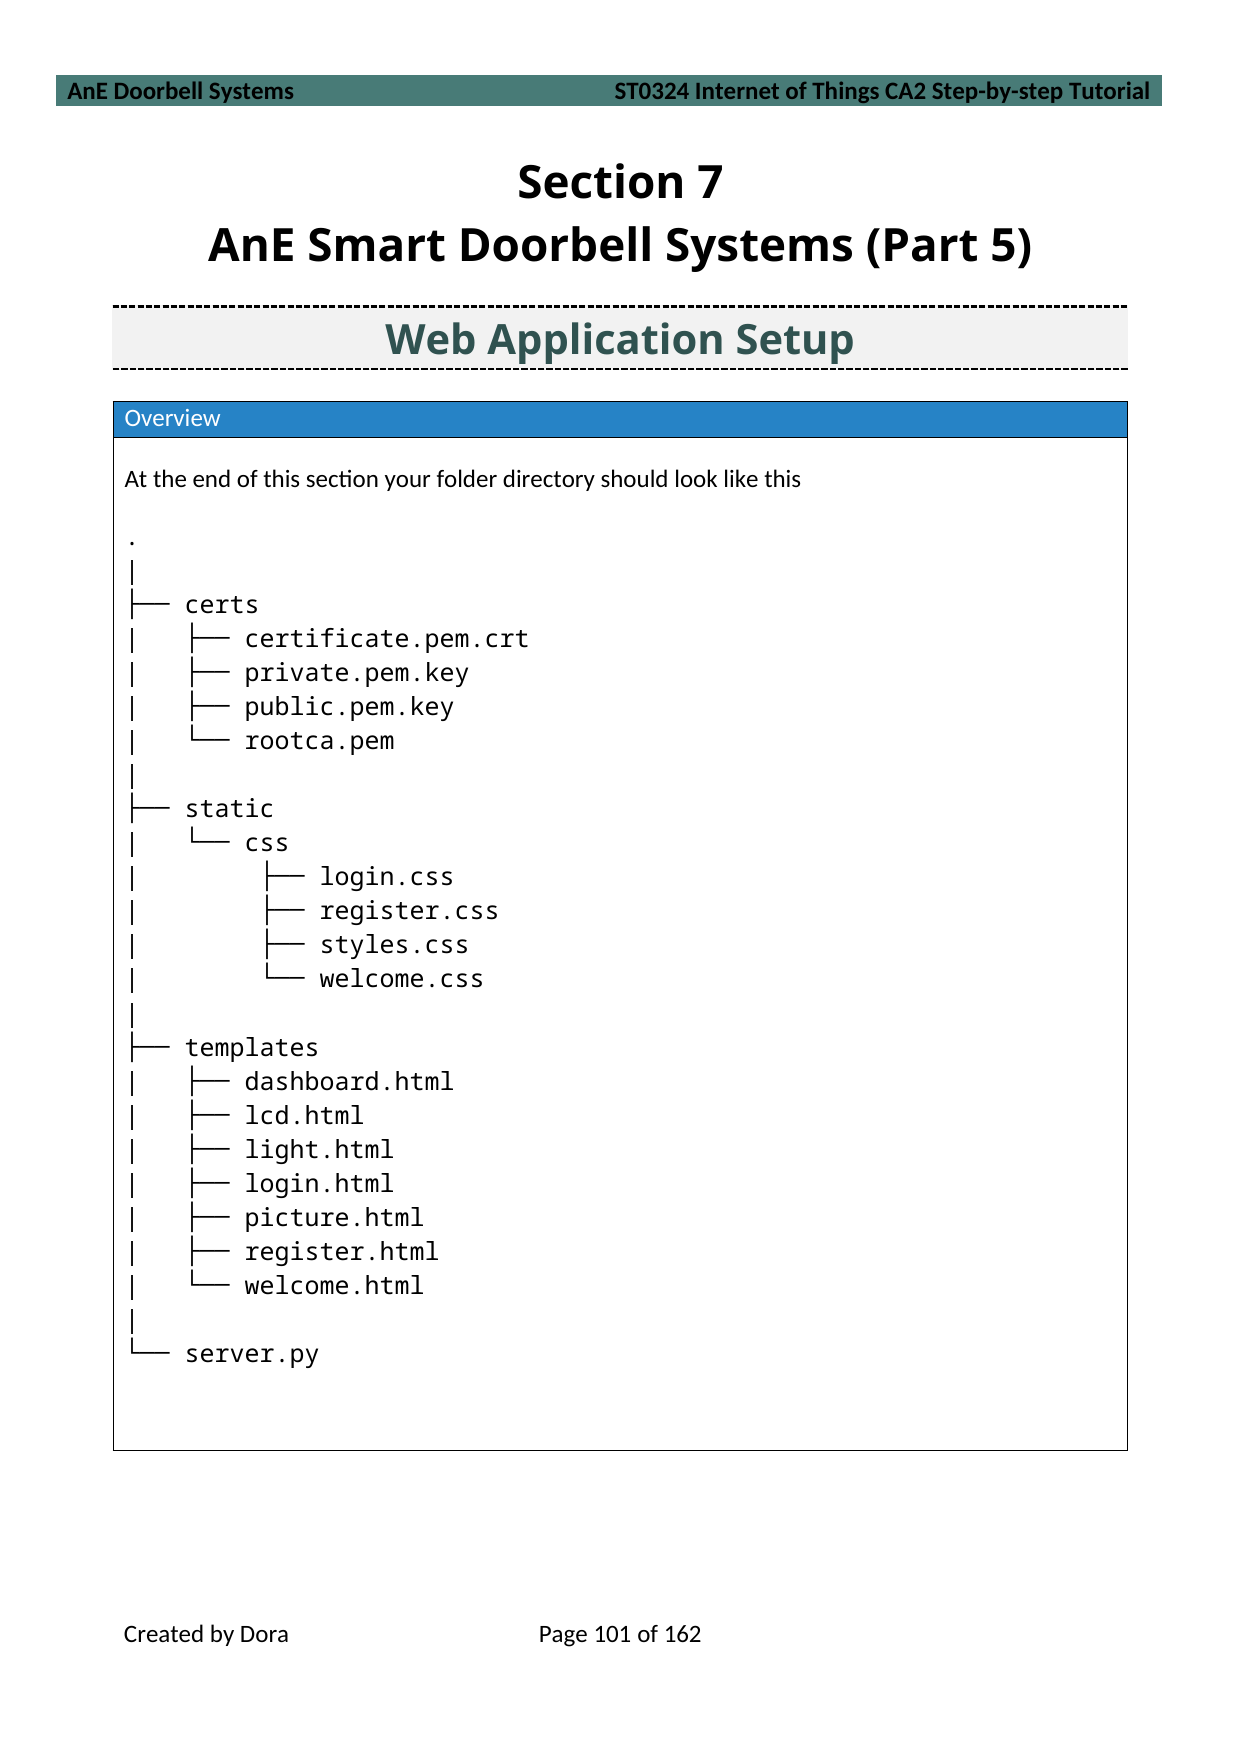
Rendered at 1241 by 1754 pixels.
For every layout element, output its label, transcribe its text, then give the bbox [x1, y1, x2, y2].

table_cell At the end of this section your folder directory should look like this . | ├── certs | ├── certificate.pem.crt | ├── private.pem.key | ├── public.pem.key | └── rootca.pem | ├── static | └── css | ├── login.css | ├── register.css | ├── styles.css | └── welcome.css | ├── templates | ├── dashboard.html | ├── lcd.html | ├── light.html | ├── login.html | ├── picture.html | ├── register.html | └── welcome.html | └── server.py [114, 438, 1127, 1450]
subtitle Section 7 AnE Smart Doorbell Systems (Part 5) [112, 150, 1128, 275]
list Web Application Setup [112, 305, 1128, 370]
table_header Overview [114, 402, 1127, 437]
